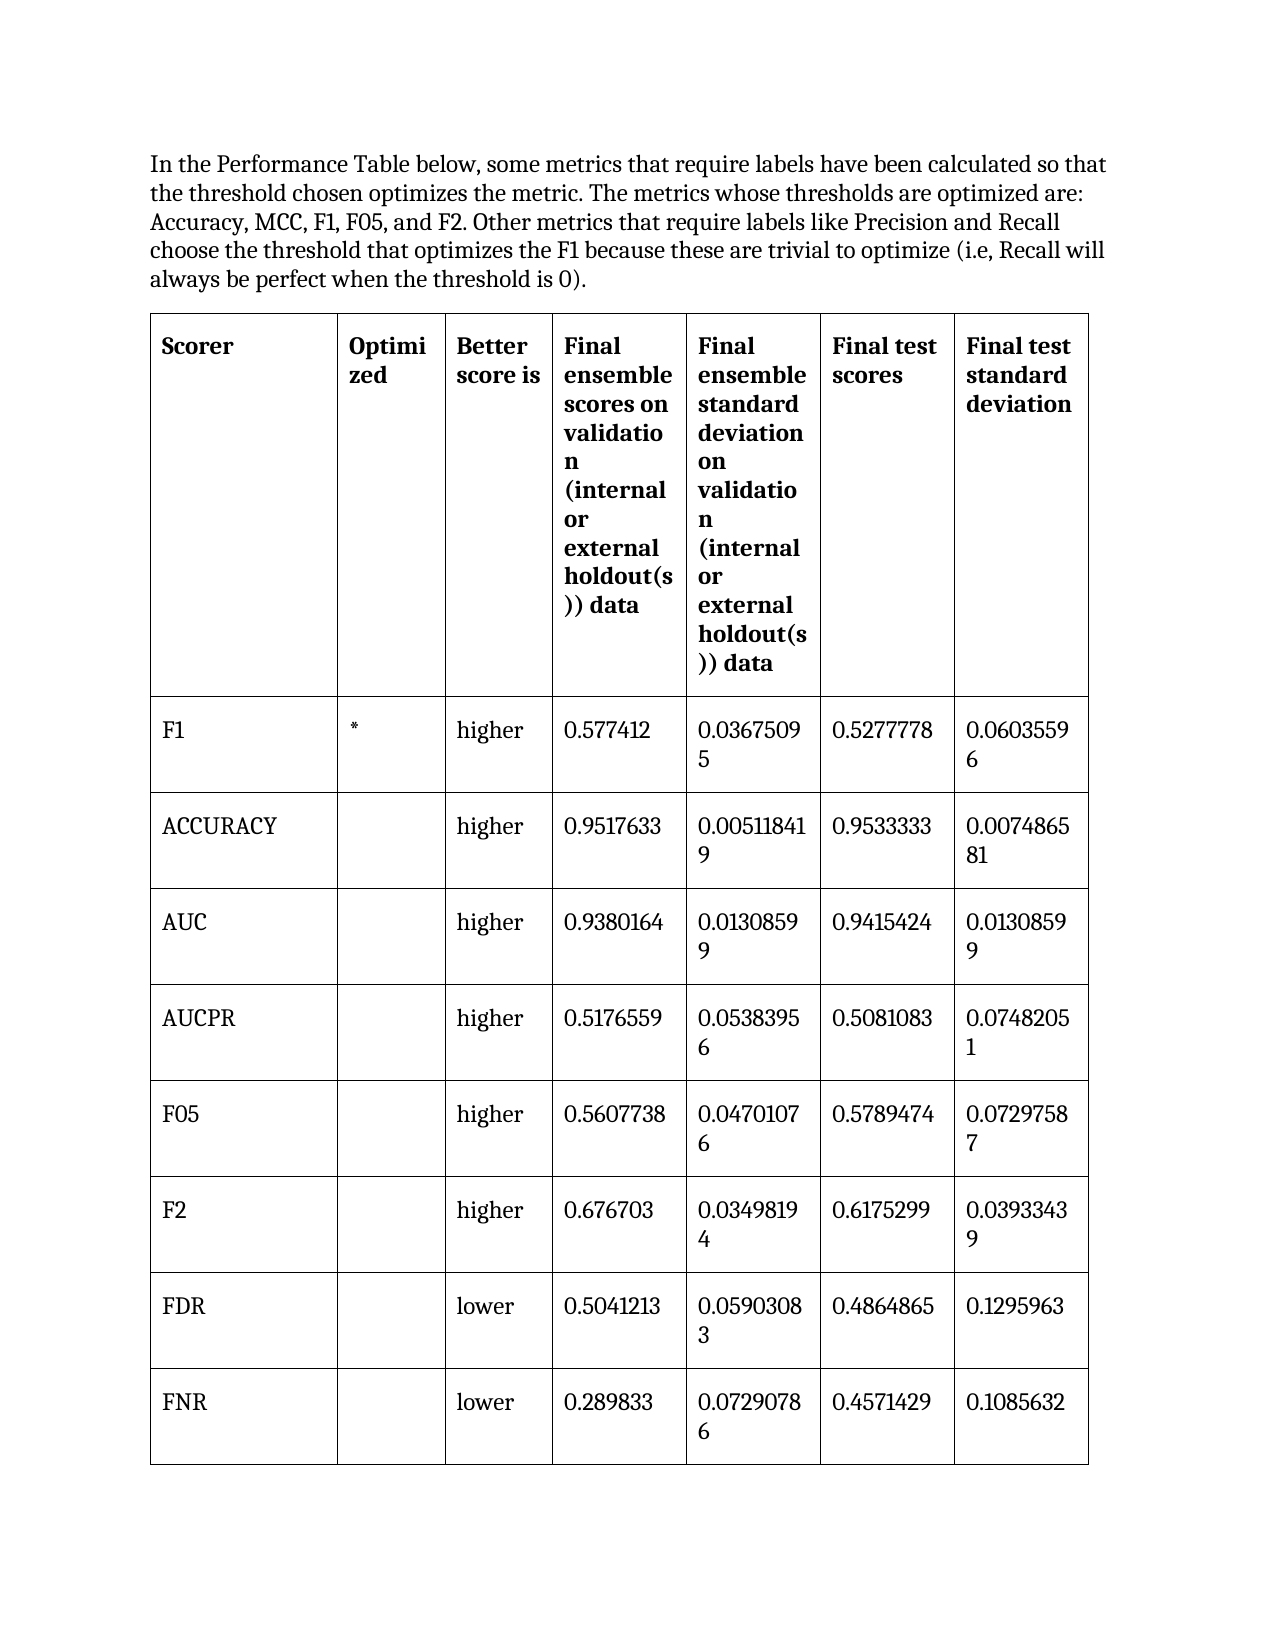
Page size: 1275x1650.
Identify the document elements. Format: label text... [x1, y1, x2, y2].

table_cell 0.005118419 [687, 793, 820, 888]
table_cell FNR [151, 1369, 337, 1464]
table_cell 0.5041213 [553, 1273, 686, 1368]
table_cell 0.07290786 [687, 1369, 820, 1464]
table_cell 0.03675095 [687, 697, 820, 792]
table_cell 0.1085632 [955, 1369, 1088, 1464]
table_cell 0.007486581 [955, 793, 1088, 888]
table_header Scorer [151, 314, 337, 696]
table_cell 0.4864865 [821, 1273, 954, 1368]
table_cell 0.06035596 [955, 697, 1088, 792]
table_cell [338, 1177, 445, 1272]
table_cell AUCPR [151, 985, 337, 1080]
table_cell 0.4571429 [821, 1369, 954, 1464]
table_header Final test scores [821, 314, 954, 696]
table_cell 0.9517633 [553, 793, 686, 888]
table_cell [338, 1081, 445, 1176]
table_cell F1 [151, 697, 337, 792]
table_cell 0.1295963 [955, 1273, 1088, 1368]
table_cell [338, 889, 445, 984]
table_cell lower [446, 1273, 552, 1368]
table_cell 0.289833 [553, 1369, 686, 1464]
table_cell 0.07297587 [955, 1081, 1088, 1176]
table_cell 0.5176559 [553, 985, 686, 1080]
table_cell 0.6175299 [821, 1177, 954, 1272]
table_header Final ensemble standard deviation on validation (internal or external holdout(s)) data [687, 314, 820, 696]
table_cell higher [446, 1177, 552, 1272]
table_header Final test standard deviation [955, 314, 1088, 696]
table_cell 0.05383956 [687, 985, 820, 1080]
table_cell [338, 1273, 445, 1368]
table_cell 0.577412 [553, 697, 686, 792]
table_cell 0.07482051 [955, 985, 1088, 1080]
table_cell higher [446, 697, 552, 792]
table_cell F2 [151, 1177, 337, 1272]
table_cell 0.5607738 [553, 1081, 686, 1176]
table_cell 0.03933439 [955, 1177, 1088, 1272]
table_cell higher [446, 1081, 552, 1176]
table_cell 0.9415424 [821, 889, 954, 984]
table_cell 0.01308599 [687, 889, 820, 984]
table_cell 0.5081083 [821, 985, 954, 1080]
table_cell * [338, 697, 445, 792]
table_cell ACCURACY [151, 793, 337, 888]
table_cell higher [446, 985, 552, 1080]
table_header Better score is [446, 314, 552, 696]
table_header Optimized [338, 314, 445, 696]
table_header Final ensemble scores on validation (internal or external holdout(s)) data [553, 314, 686, 696]
table_cell 0.01308599 [955, 889, 1088, 984]
table_cell 0.676703 [553, 1177, 686, 1272]
table_cell [338, 985, 445, 1080]
table_cell 0.5277778 [821, 697, 954, 792]
table_cell higher [446, 889, 552, 984]
table_cell 0.04701076 [687, 1081, 820, 1176]
table_cell 0.9380164 [553, 889, 686, 984]
table_cell lower [446, 1369, 552, 1464]
table_cell 0.9533333 [821, 793, 954, 888]
table_cell [338, 1369, 445, 1464]
table_cell 0.5789474 [821, 1081, 954, 1176]
table_cell higher [446, 793, 552, 888]
table_cell F05 [151, 1081, 337, 1176]
table_cell 0.05903083 [687, 1273, 820, 1368]
table_cell 0.03498194 [687, 1177, 820, 1272]
table_cell FDR [151, 1273, 337, 1368]
table_cell [338, 793, 445, 888]
table_cell AUC [151, 889, 337, 984]
text In the Performance Table below, some metrics that require labels have been calculated so that the threshold chosen optimizes the metric. The metrics whose thresholds are optimized are: Accuracy, MCC, F1, F05, and F2. Other metrics that require labels like Precision and Recall choose the threshold that optimizes the F1 because these are trivial to optimize (i.e, Recall will always be perfect when the threshold is 0). [150, 150, 1125, 294]
